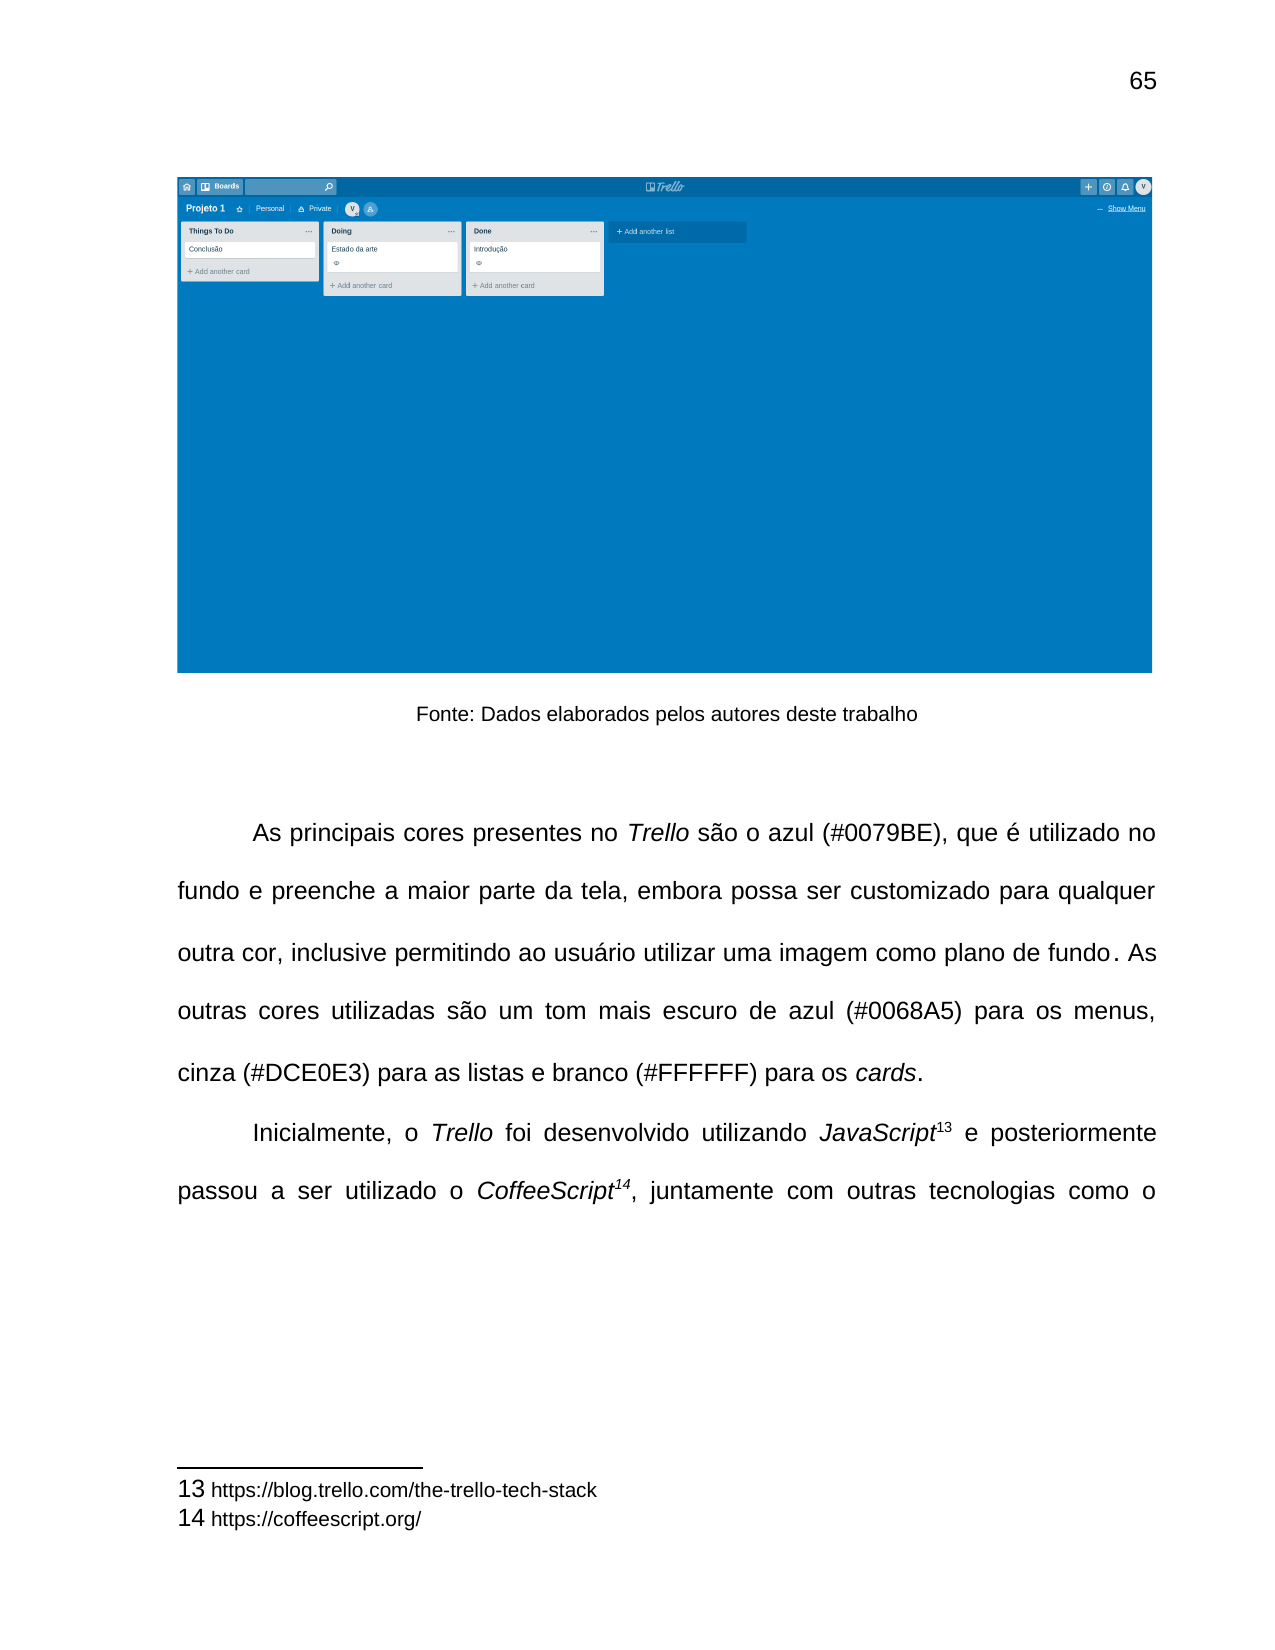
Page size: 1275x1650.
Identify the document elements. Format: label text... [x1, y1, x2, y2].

text Fonte: Dados elaborados pelos autores deste trabalho [177, 702, 1157, 726]
picture [177, 177, 1153, 673]
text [177, 1118, 1157, 1267]
text As principais cores presentes no Trello são o azul (#0079BE), que é utilizado no fundo e preenche a maior parte da tela, embora possa ser customizado para qualquer outra cor, inclusive permitindo ao usuário utilizar uma imagem como plano de fundo. As outras cores utilizadas são um tom mais escuro de azul (#0068A5) para os menus, cinza (#DCE0E3) para as listas e branco (#FFFFFF) para os cards. [177, 818, 1157, 1087]
